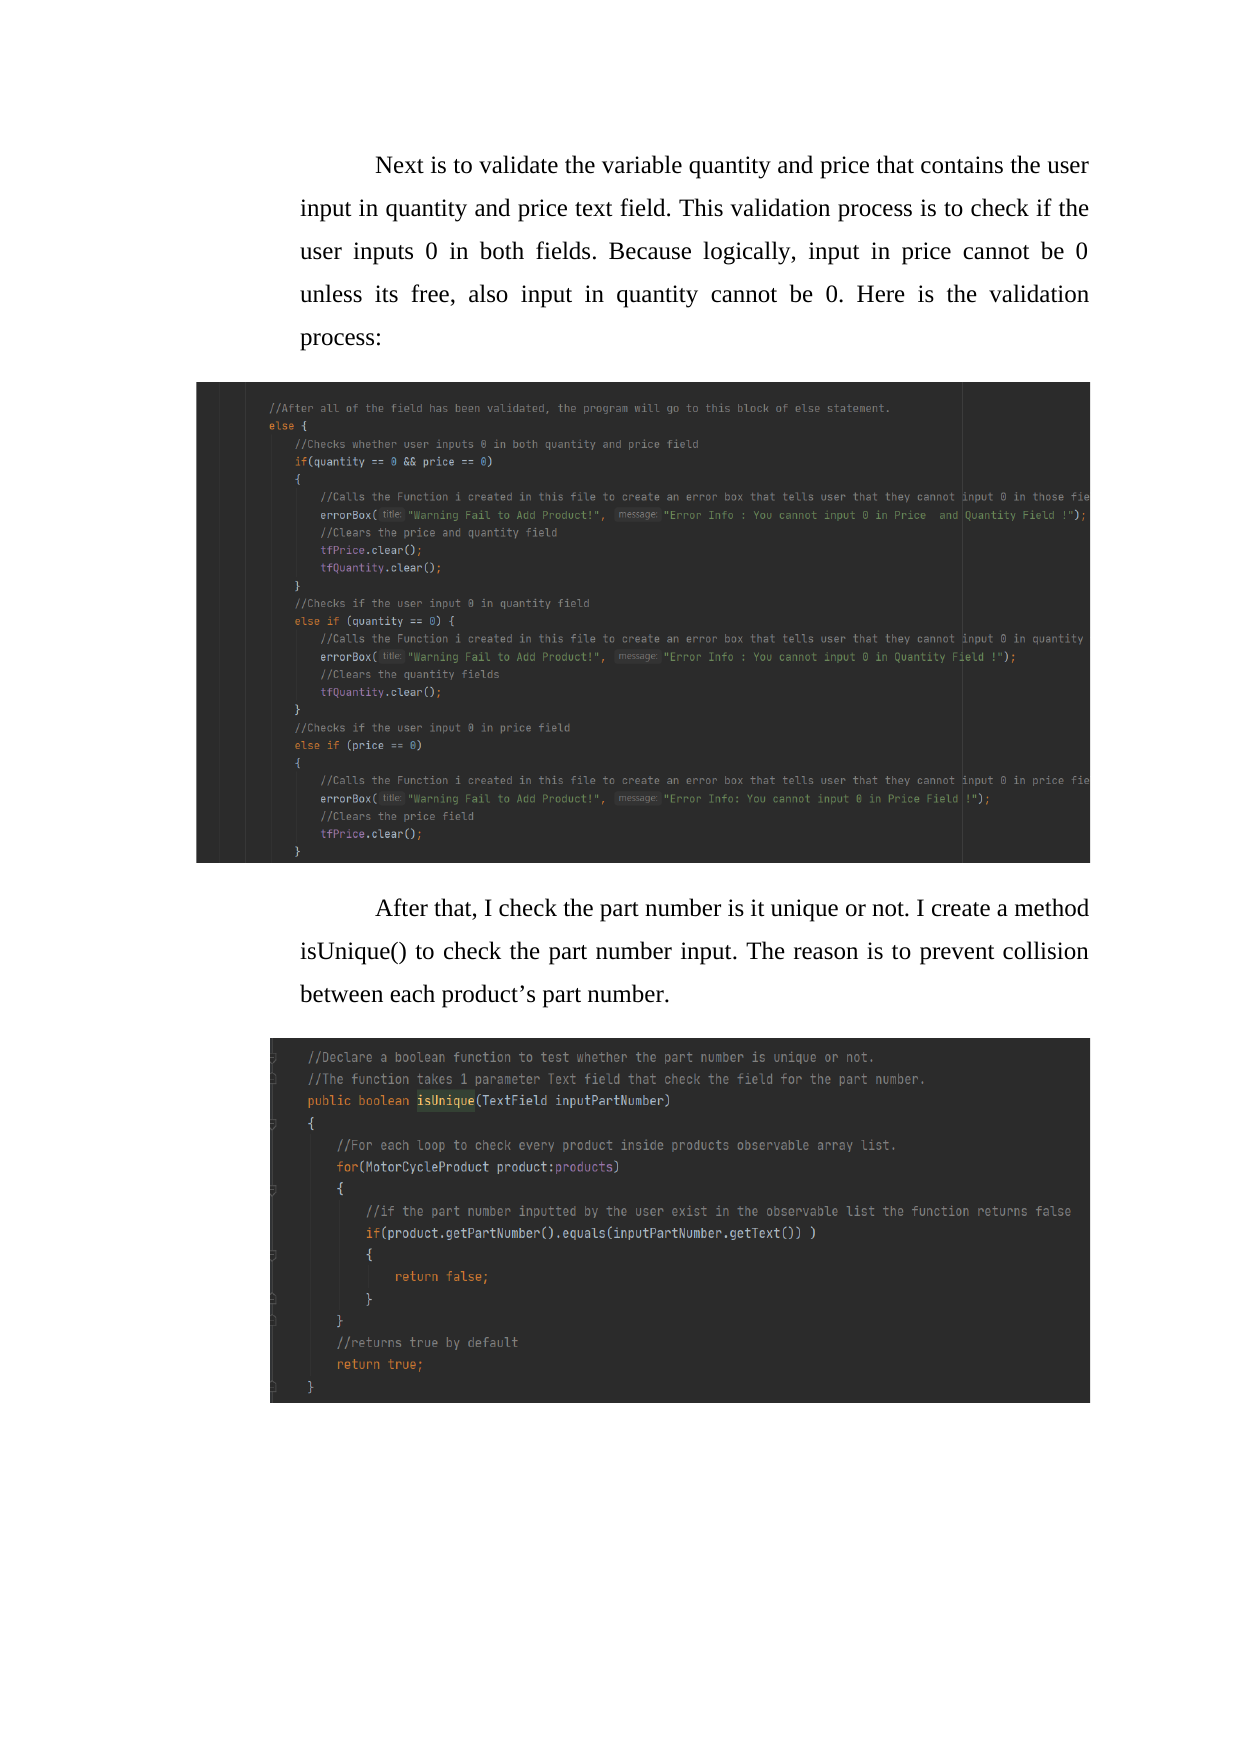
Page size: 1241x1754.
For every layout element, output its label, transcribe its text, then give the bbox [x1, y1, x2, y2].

text Next is to validate the variable quantity and price that contains the user input in quantity and price text field. This validation process is to check if the user inputs 0 in both fields. Because logically, input in price cannot be 0 unless its free, also input in quantity cannot be 0. Here is the validation process: [300, 150, 1090, 351]
text After that, I check the part number is it unique or not. I create a method isUnique() to check the part number input. The reason is to prevent collision between each product’s part number. [300, 893, 1090, 1008]
picture [270, 1038, 1091, 1403]
picture [196, 382, 1091, 863]
